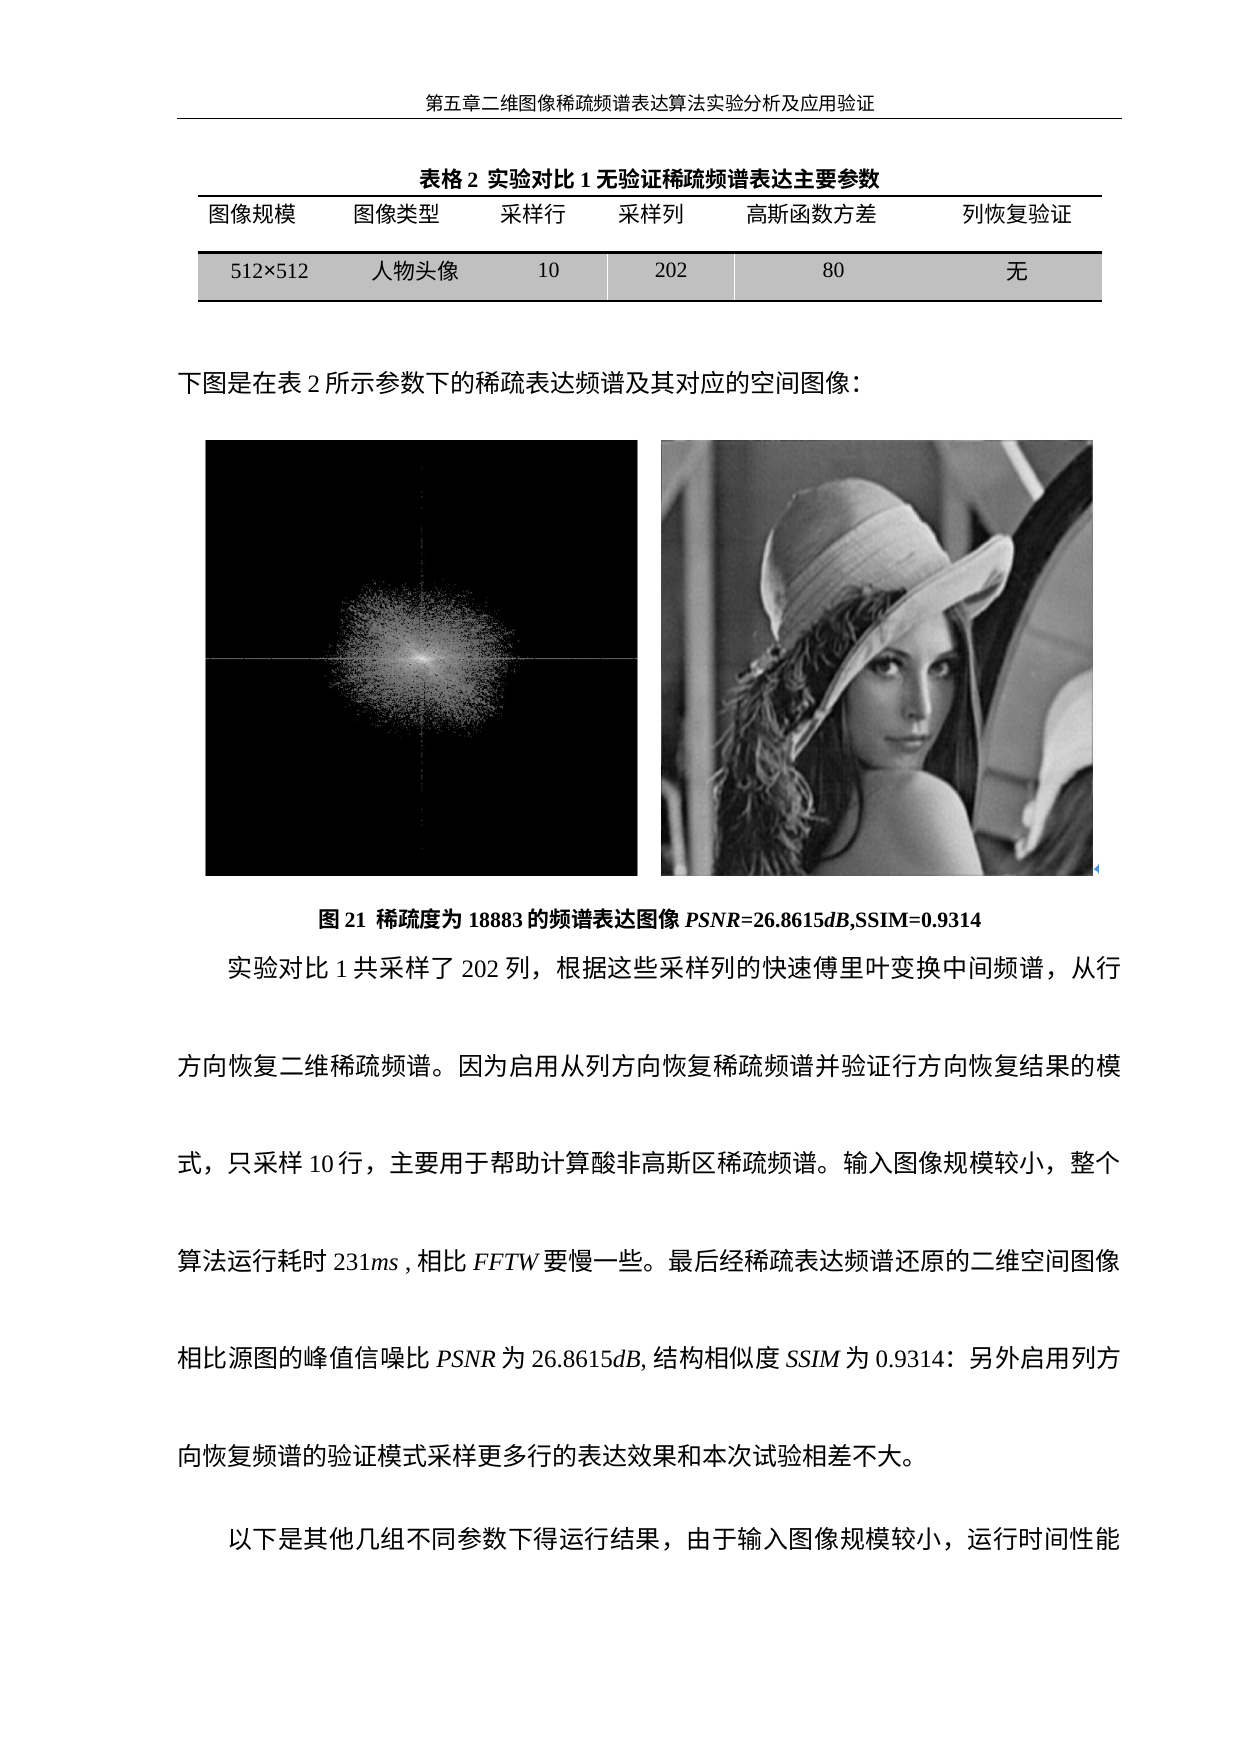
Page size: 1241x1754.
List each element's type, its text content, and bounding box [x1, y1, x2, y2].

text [177, 1505, 1122, 1570]
picture [200, 432, 1099, 881]
table_cell 无 [932, 254, 1102, 300]
text 表格2 实验对比1 无验证稀疏频谱表达主要参数 [177, 162, 1122, 194]
text 下图是在表2所示参数下的稀疏表达频谱及其对应的空间图像： [177, 349, 1122, 414]
table_header 采样列 [608, 197, 734, 251]
table_header 列恢复验证 [932, 197, 1102, 251]
table_cell 512×512 [198, 254, 342, 300]
text 图21 稀疏度为18883的频谱表达图像PSNR=26.8615dB,SSIM=0.9314 [177, 902, 1122, 934]
table_cell 10 [489, 254, 607, 300]
table_cell 80 [735, 254, 932, 300]
table_header 采样行 [489, 197, 607, 251]
table_header 高斯函数方差 [735, 197, 932, 251]
text 实验对比1共采样了202列，根据这些采样列的快速傅里叶变换中间频谱，从行方向恢复二维稀疏频谱。因为启用从列方向恢复稀疏频谱并验证行方向恢复结果的模式，只采样10行，主要用于帮助计算酸非高斯区稀疏频谱。输入图像规模较小，整个算法运行耗时231ms , 相比FFTW要慢一些。最后经稀疏表达频谱还原的二维空间图像相比源图的峰值信噪比PSNR为26.8615dB, 结构相似度SSIM为0.9314：另外启用列方向恢复频谱的验证模式采样更多行的表达效果和本次试验相差不大。 [177, 934, 1122, 1487]
table_cell 202 [608, 254, 734, 300]
table_header 图像类型 [342, 197, 489, 251]
table_header 图像规模 [198, 197, 342, 251]
table_cell 人物头像 [342, 254, 489, 300]
